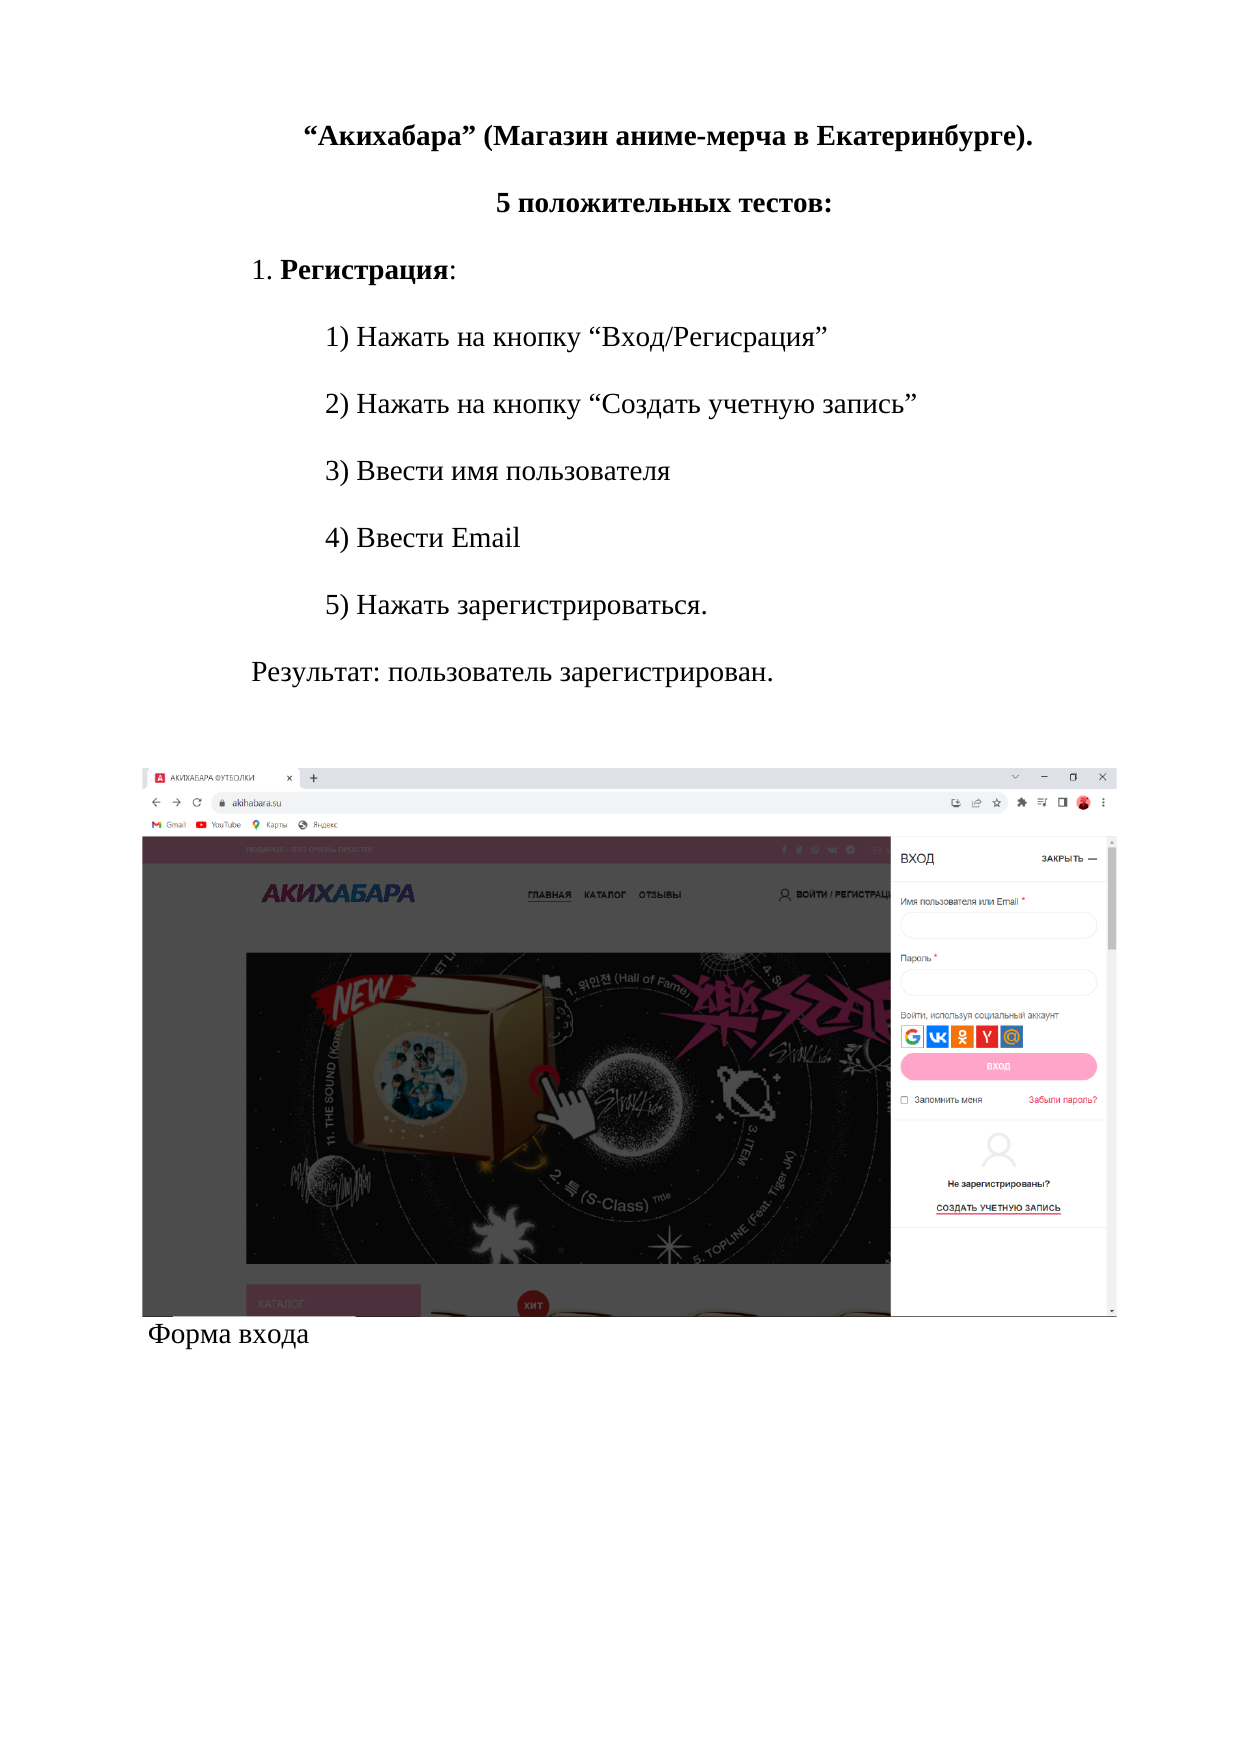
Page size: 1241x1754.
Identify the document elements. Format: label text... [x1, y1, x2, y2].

text 5 положительных тестов: [177, 185, 1152, 219]
text “Акихабара” (Магазин аниме-мерча в Екатеринбурге). [177, 118, 1152, 152]
picture [142, 768, 1117, 1317]
text Результат: пользователь зарегистрирован. [177, 654, 1152, 687]
text 1. Регистрация: [177, 252, 1152, 286]
text 1) Нажать на кнопку “Вход/Регисрация” [177, 319, 1152, 353]
text 5) Нажать зарегистрироваться. [177, 587, 1152, 621]
text 4) Ввести Email [177, 520, 1152, 553]
text 2) Нажать на кнопку “Создать учетную запись” [177, 386, 1152, 419]
text 3) Ввести имя пользователя [177, 453, 1152, 487]
